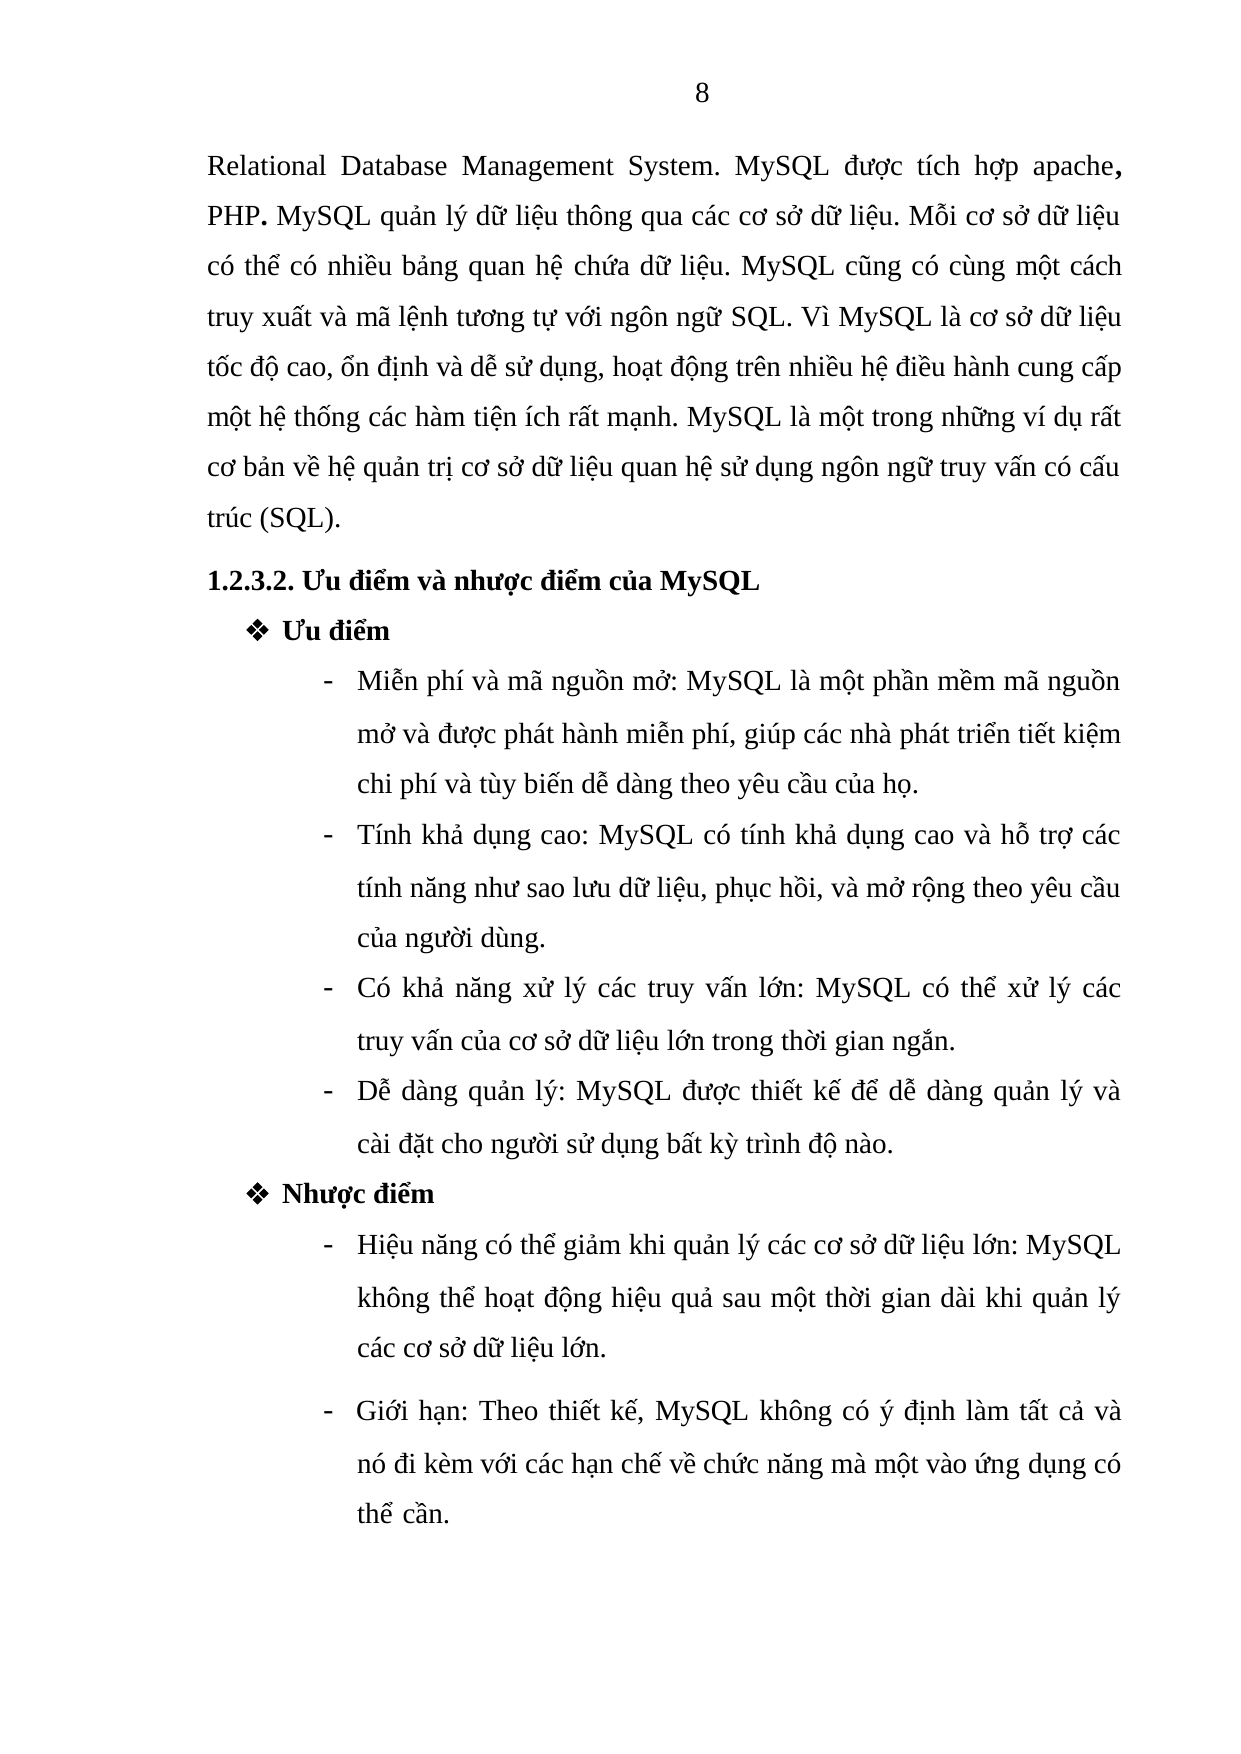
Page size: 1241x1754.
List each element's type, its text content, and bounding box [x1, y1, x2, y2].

list Có khả năng xử lý các truy vấn lớn: MySQL có thể xử lý các truy vấn của cơ sở dữ liệu lớn trong thời gian ngắn. [319, 970, 1122, 1057]
list Ưu điểm [244, 613, 1122, 647]
list Nhược điểm [244, 1177, 1122, 1210]
list Tính khả dụng cao: MySQL có tính khả dụng cao và hỗ trợ các tính năng như sao lưu dữ liệu, phục hồi, và mở rộng theo yêu cầu của người dùng. [319, 817, 1122, 953]
list Giới hạn: Theo thiết kế, MySQL không có ý định làm tất cả và nó đi kèm với các hạn chế về chức năng mà một vào ứng dụng có thể cần. [319, 1393, 1122, 1529]
subtitle Ưu điểm và nhược điểm của MySQL [207, 563, 1122, 596]
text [207, 148, 1122, 533]
list Miễn phí và mã nguồn mở: MySQL là một phần mềm mã nguồn mở và được phát hành miễn phí, giúp các nhà phát triển tiết kiệm chi phí và tùy biến dễ dàng theo yêu cầu của họ. [319, 663, 1122, 800]
list Dễ dàng quản lý: MySQL được thiết kế để dễ dàng quản lý và cài đặt cho người sử dụng bất kỳ trình độ nào. [319, 1073, 1122, 1160]
list Hiệu năng có thể giảm khi quản lý các cơ sở dữ liệu lớn: MySQL không thể hoạt động hiệu quả sau một thời gian dài khi quản lý các cơ sở dữ liệu lớn. [319, 1227, 1122, 1364]
